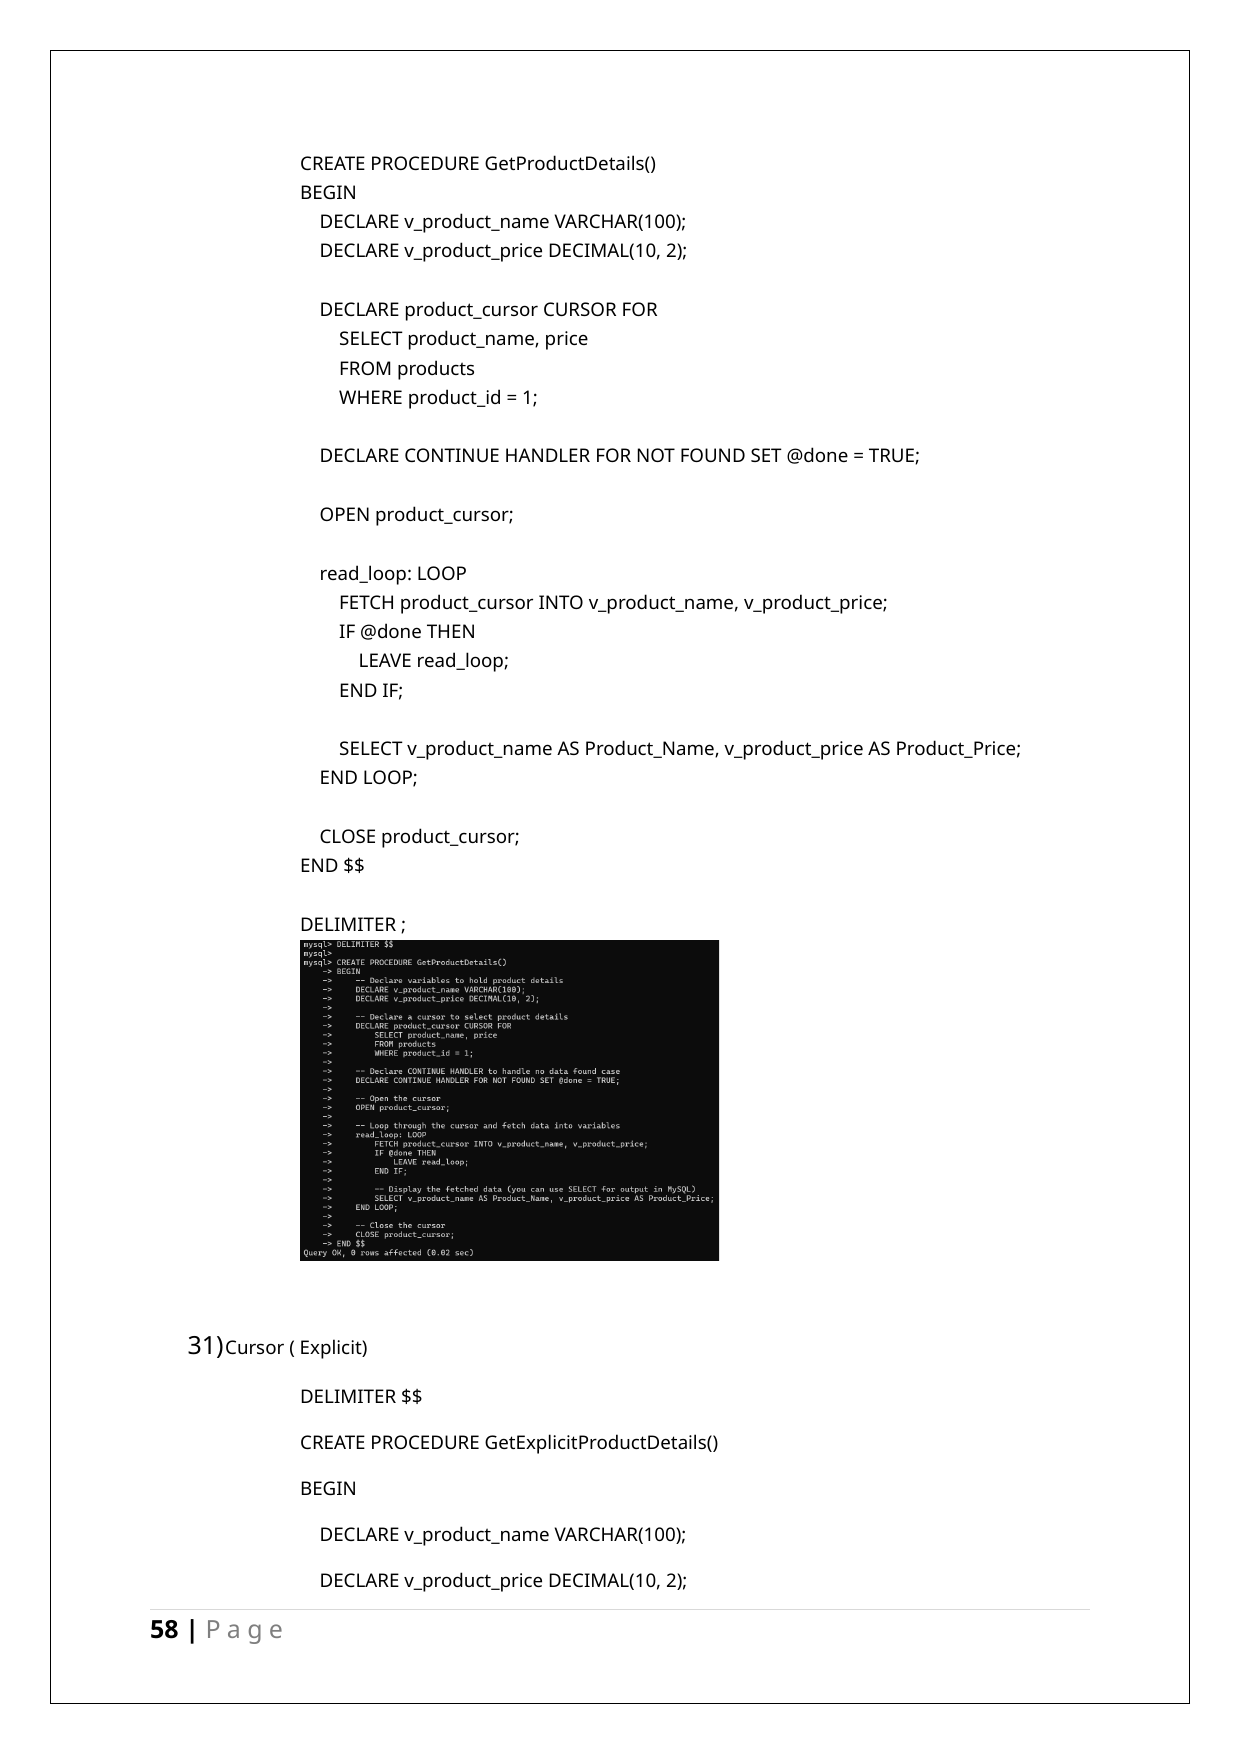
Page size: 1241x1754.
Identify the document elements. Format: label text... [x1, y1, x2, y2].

list SELECT v_product_name AS Product_Name, v_product_price AS Product_Price; [300, 735, 1090, 761]
list END LOOP; [300, 765, 1090, 790]
text BEGIN [300, 1476, 1090, 1501]
picture [300, 940, 720, 1261]
list CLOSE product_cursor; [300, 823, 1090, 849]
text DELIMITER $$ [300, 1384, 1090, 1409]
list Cursor ( Explicit) [187, 1328, 1090, 1362]
list BEGIN [300, 179, 1090, 205]
list read_loop: LOOP [300, 560, 1090, 585]
list FROM products [300, 355, 1090, 380]
list DECLARE product_cursor CURSOR FOR [300, 296, 1090, 322]
list LEAVE read_loop; [300, 648, 1090, 673]
list DECLARE v_product_name VARCHAR(100); [300, 208, 1090, 234]
list SELECT product_name, price [300, 326, 1090, 351]
list DECLARE CONTINUE HANDLER FOR NOT FOUND SET @done = TRUE; [300, 443, 1090, 468]
list DELIMITER ; [300, 911, 1090, 937]
list IF @done THEN [300, 618, 1090, 644]
list FETCH product_cursor INTO v_product_name, v_product_price; [300, 589, 1090, 614]
list CREATE PROCEDURE GetProductDetails() [300, 150, 1090, 176]
text DECLARE v_product_price DECIMAL(10, 2); [300, 1567, 1090, 1593]
list END IF; [300, 677, 1090, 702]
text DECLARE v_product_name VARCHAR(100); [300, 1521, 1090, 1547]
text CREATE PROCEDURE GetExplicitProductDetails() [300, 1429, 1090, 1455]
list DECLARE v_product_price DECIMAL(10, 2); [300, 238, 1090, 263]
list WHERE product_id = 1; [300, 384, 1090, 410]
list OPEN product_cursor; [300, 501, 1090, 527]
list END $$ [300, 852, 1090, 878]
